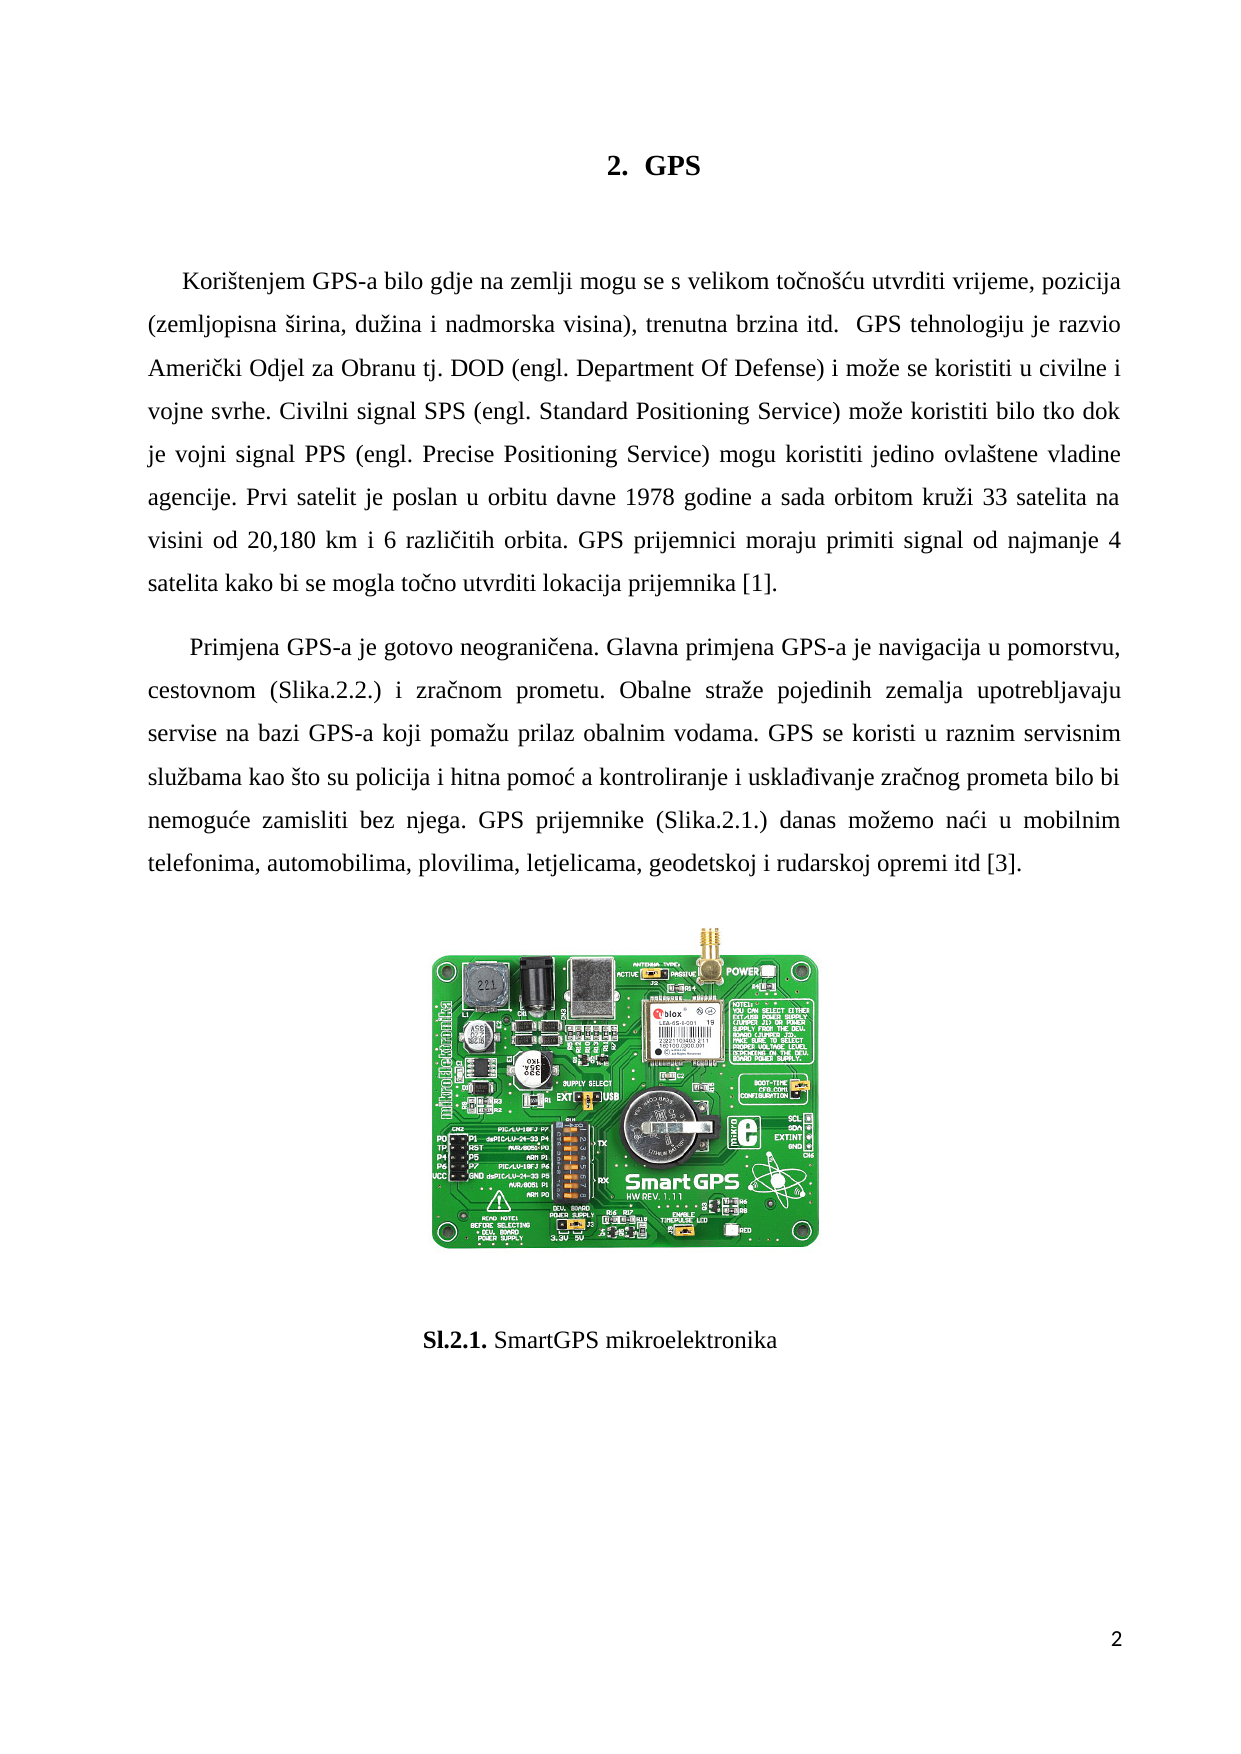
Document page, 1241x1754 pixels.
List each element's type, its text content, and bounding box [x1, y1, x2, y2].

text Korištenjem GPS-a bilo gdje na zemlji mogu se s velikom točnošću utvrditi vrijeme, pozicija (zemljopisna širina, dužina i nadmorska visina), trenutna brzina itd. GPS tehnologiju je razvio Američki Odjel za Obranu tj. DOD (engl. Department Of Defense) i može se koristiti u civilne i vojne svrhe. Civilni signal SPS (engl. Standard Positioning Service) može koristiti bilo tko dok je vojni signal PPS (engl. Precise Positioning Service) mogu koristiti jedino ovlaštene vladine agencije. Prvi satelit je poslan u orbitu davne 1978 godine a sada orbitom kruži 33 satelita na visini od 20,180 km i 6 različitih orbita. GPS prijemnici moraju primiti signal od najmanje 4 satelita kako bi se mogla točno utvrditi lokacija prijemnika [1]. [148, 266, 1122, 597]
text Primjena GPS-a je gotovo neograničena. Glavna primjena GPS-a je navigacija u pomorstvu, cestovnom (Slika.2.2.) i zračnom prometu. Obalne straže pojedinih zemalja upotrebljavaju servise na bazi GPS-a koji pomažu prilaz obalnim vodama. GPS se koristi u raznim servisnim službama kao što su policija i hitna pomoć a kontroliranje i usklađivanje zračnog prometa bilo bi nemoguće zamisliti bez njega. GPS prijemnike (Slika.2.1.) danas možemo naći u mobilnim telefonima, automobilima, plovilima, letjelicama, geodetskoj i rudarskoj opremi itd [3]. [148, 632, 1122, 877]
list GPS [185, 148, 1122, 181]
text Sl.2.1. SmartGPS mikroelektronika [148, 1325, 1122, 1353]
picture [147, 911, 1093, 1290]
